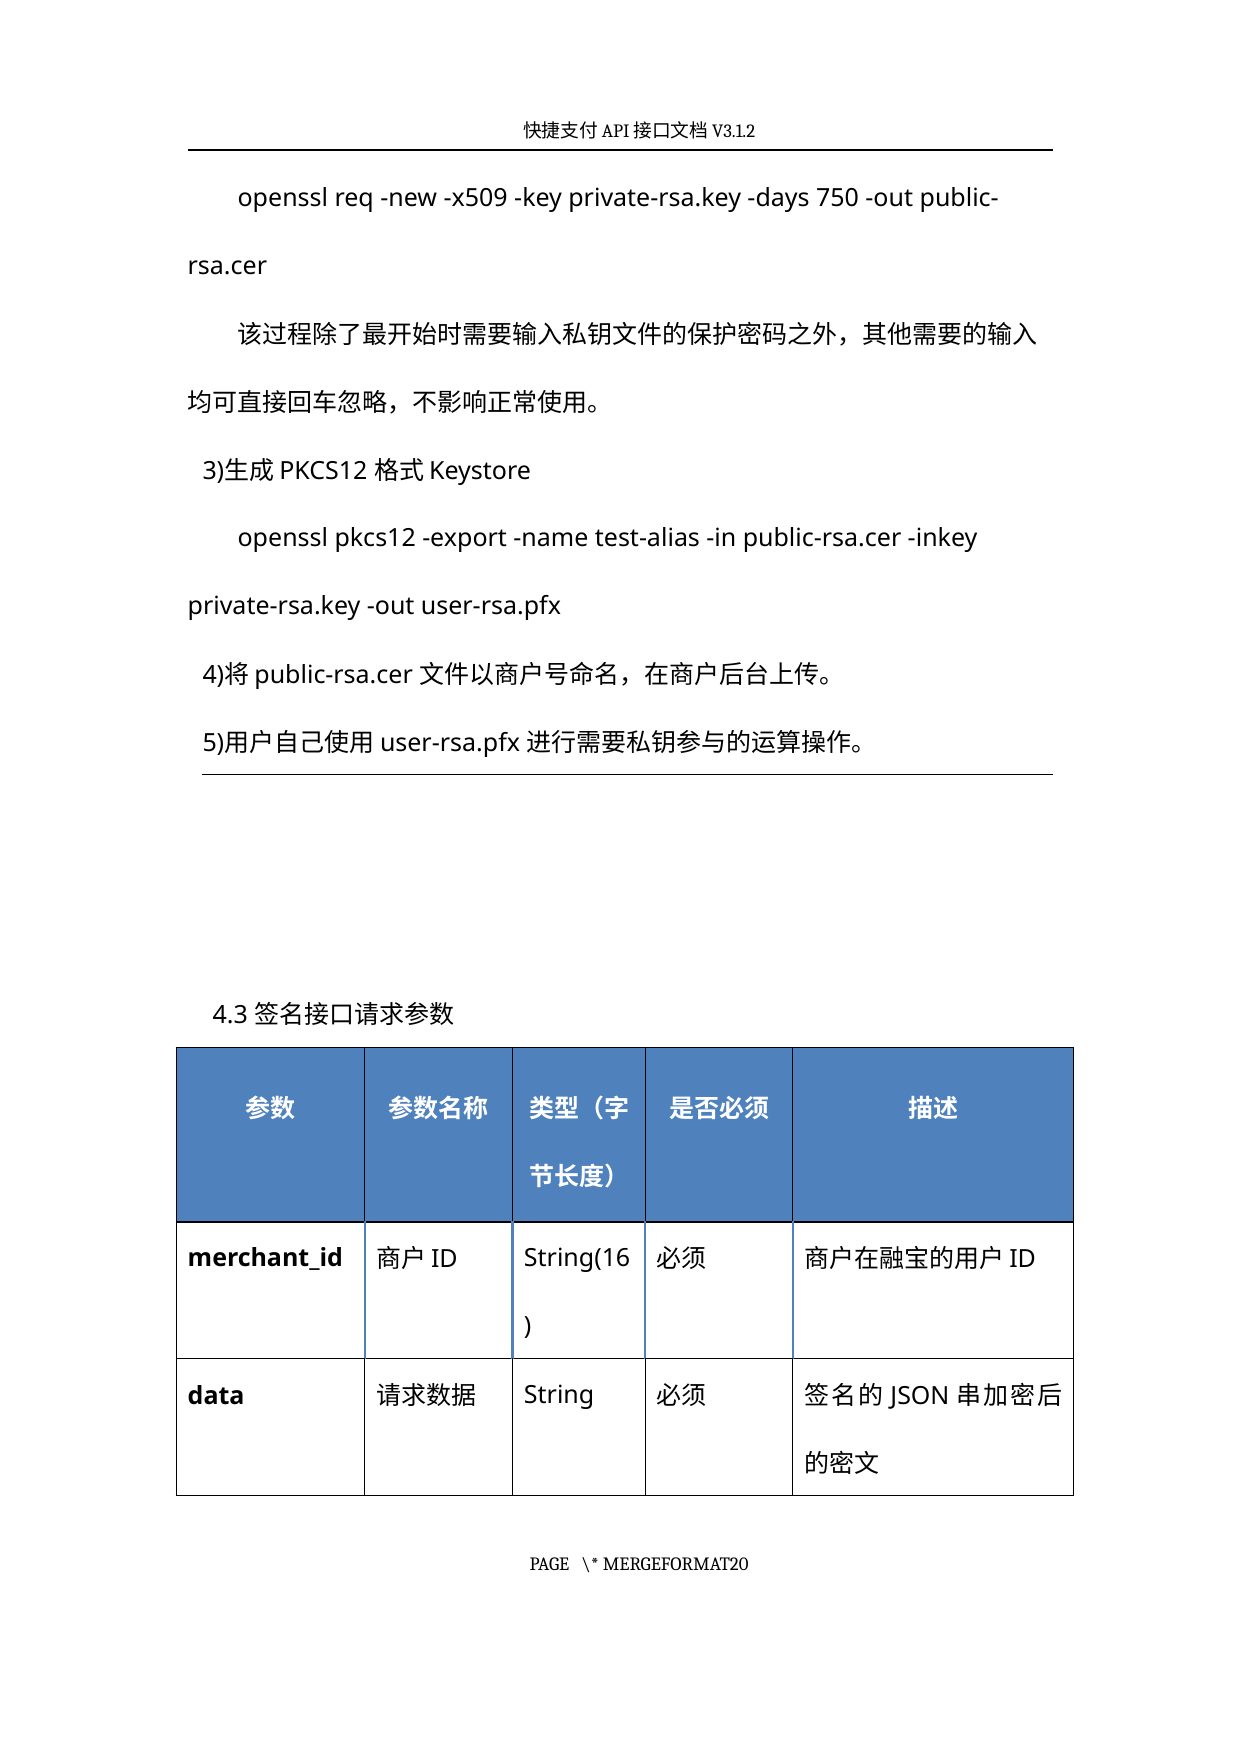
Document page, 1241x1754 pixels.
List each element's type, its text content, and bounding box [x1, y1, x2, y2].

table_header 描述 [793, 1048, 1073, 1221]
table_cell String [513, 1359, 645, 1495]
text openssl pkcs12 -export -name test-alias -in public-rsa.cer -inkey private-rsa.key -out user-rsa.pfx [187, 503, 1053, 638]
table_header 是否必须 [646, 1048, 792, 1221]
table_cell merchant_id [177, 1223, 364, 1358]
table_cell String(16) [514, 1223, 644, 1358]
text 3)生成PKCS12 格式Keystore [202, 435, 1053, 503]
table_cell 必须 [646, 1359, 792, 1495]
table_header 参数 [177, 1048, 364, 1221]
table_cell 商户ID [366, 1223, 511, 1358]
table_cell 签名的JSON串加密后的密文 [793, 1359, 1073, 1495]
table_cell 请求数据 [365, 1359, 512, 1495]
text openssl req -new -x509 -key private-rsa.key -days 750 -out public-rsa.cer [187, 163, 1053, 299]
table_header 参数名称 [365, 1048, 512, 1221]
table_cell 必须 [646, 1223, 792, 1358]
subtitle 4.3 签名接口请求参数 [187, 979, 1053, 1047]
text 4)将public-rsa.cer 文件以商户号命名，在商户后台上传。 [202, 638, 1053, 706]
table_cell 商户在融宝的用户ID [794, 1223, 1073, 1358]
text 该过程除了最开始时需要输入私钥文件的保护密码之外，其他需要的输入均可直接回车忽略，不影响正常使用。 [187, 299, 1053, 435]
table_cell data参数 [177, 1359, 364, 1495]
text 5)用户自己使用 user-rsa.pfx 进行需要私钥参与的运算操作。 [202, 706, 1053, 774]
table_header 类型（字节长度） [513, 1048, 645, 1221]
